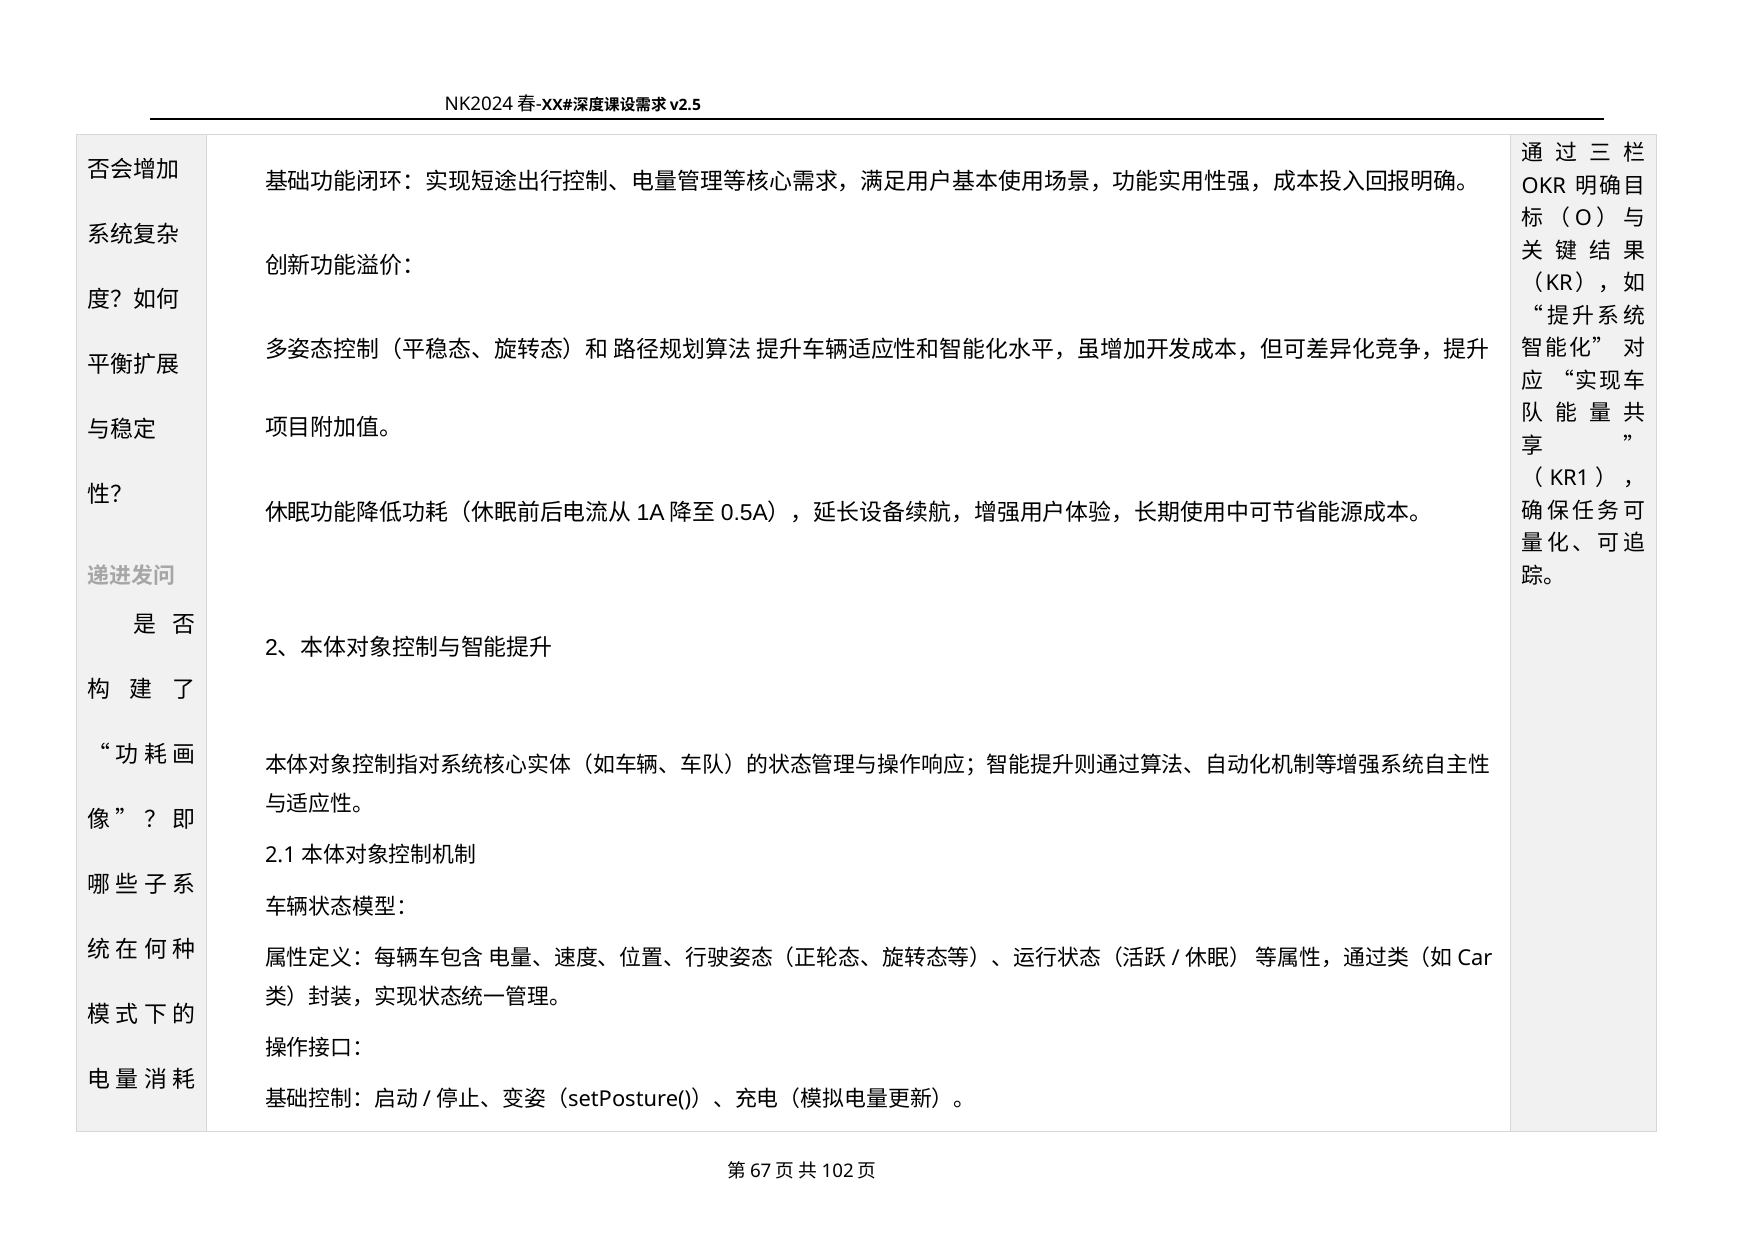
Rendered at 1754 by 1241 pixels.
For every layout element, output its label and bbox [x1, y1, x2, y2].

table_cell [1511, 135, 1656, 1131]
table_cell [207, 135, 1510, 1131]
table_cell [77, 135, 206, 1131]
